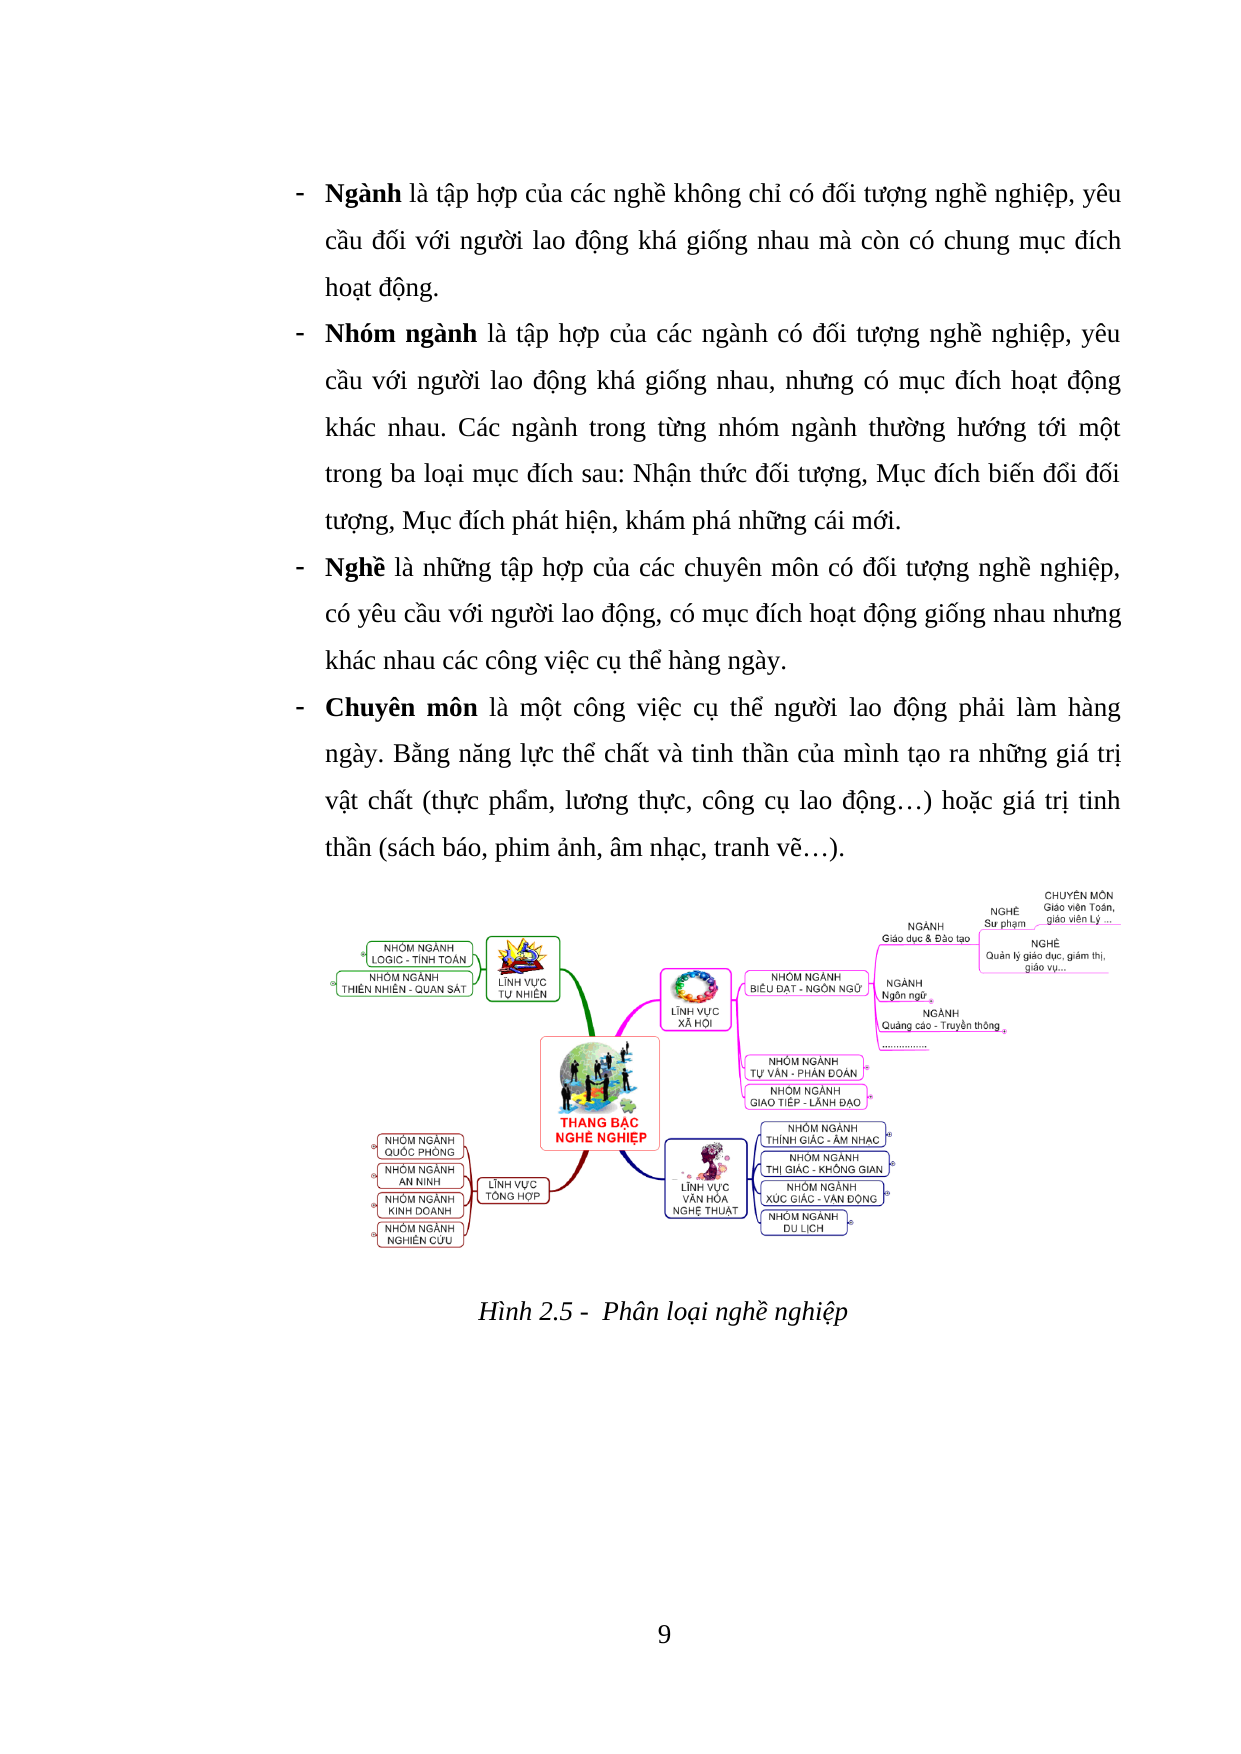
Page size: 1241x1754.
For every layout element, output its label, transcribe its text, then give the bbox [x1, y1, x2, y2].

picture [328, 877, 1123, 1259]
list Chuyên môn là một công việc cụ thể người lao động phải làm hàng ngày. Bằng năng lực thể chất và tinh thần của mình tạo ra những giá trị vật chất (thực phẩm, lương thực, công cụ lao động…) hoặc giá trị tinh thần (sách báo, phim ảnh, âm nhạc, tranh vẽ…). [295, 691, 1122, 862]
list Nhóm ngành là tập hợp của các ngành có đối tượng nghề nghiệp, yêu cầu với người lao động khá giống nhau, nhưng có mục đích hoạt động khác nhau. Các ngành trong từng nhóm ngành thường hướng tới một trong ba loại mục đích sau: Nhận thức đối tượng, Mục đích biến đổi đối tượng, Mục đích phát hiện, khám phá những cái mới. [295, 317, 1122, 535]
list Ngành là tập hợp của các nghề không chỉ có đối tượng nghề nghiệp, yêu cầu đối với người lao động khá giống nhau mà còn có chung mục đích hoạt động. [295, 177, 1122, 302]
list Nghề là những tập hợp của các chuyên môn có đối tượng nghề nghiệp, có yêu cầu với người lao động, có mục đích hoạt động giống nhau nhưng khác nhau các công việc cụ thể hàng ngày. [295, 551, 1122, 675]
